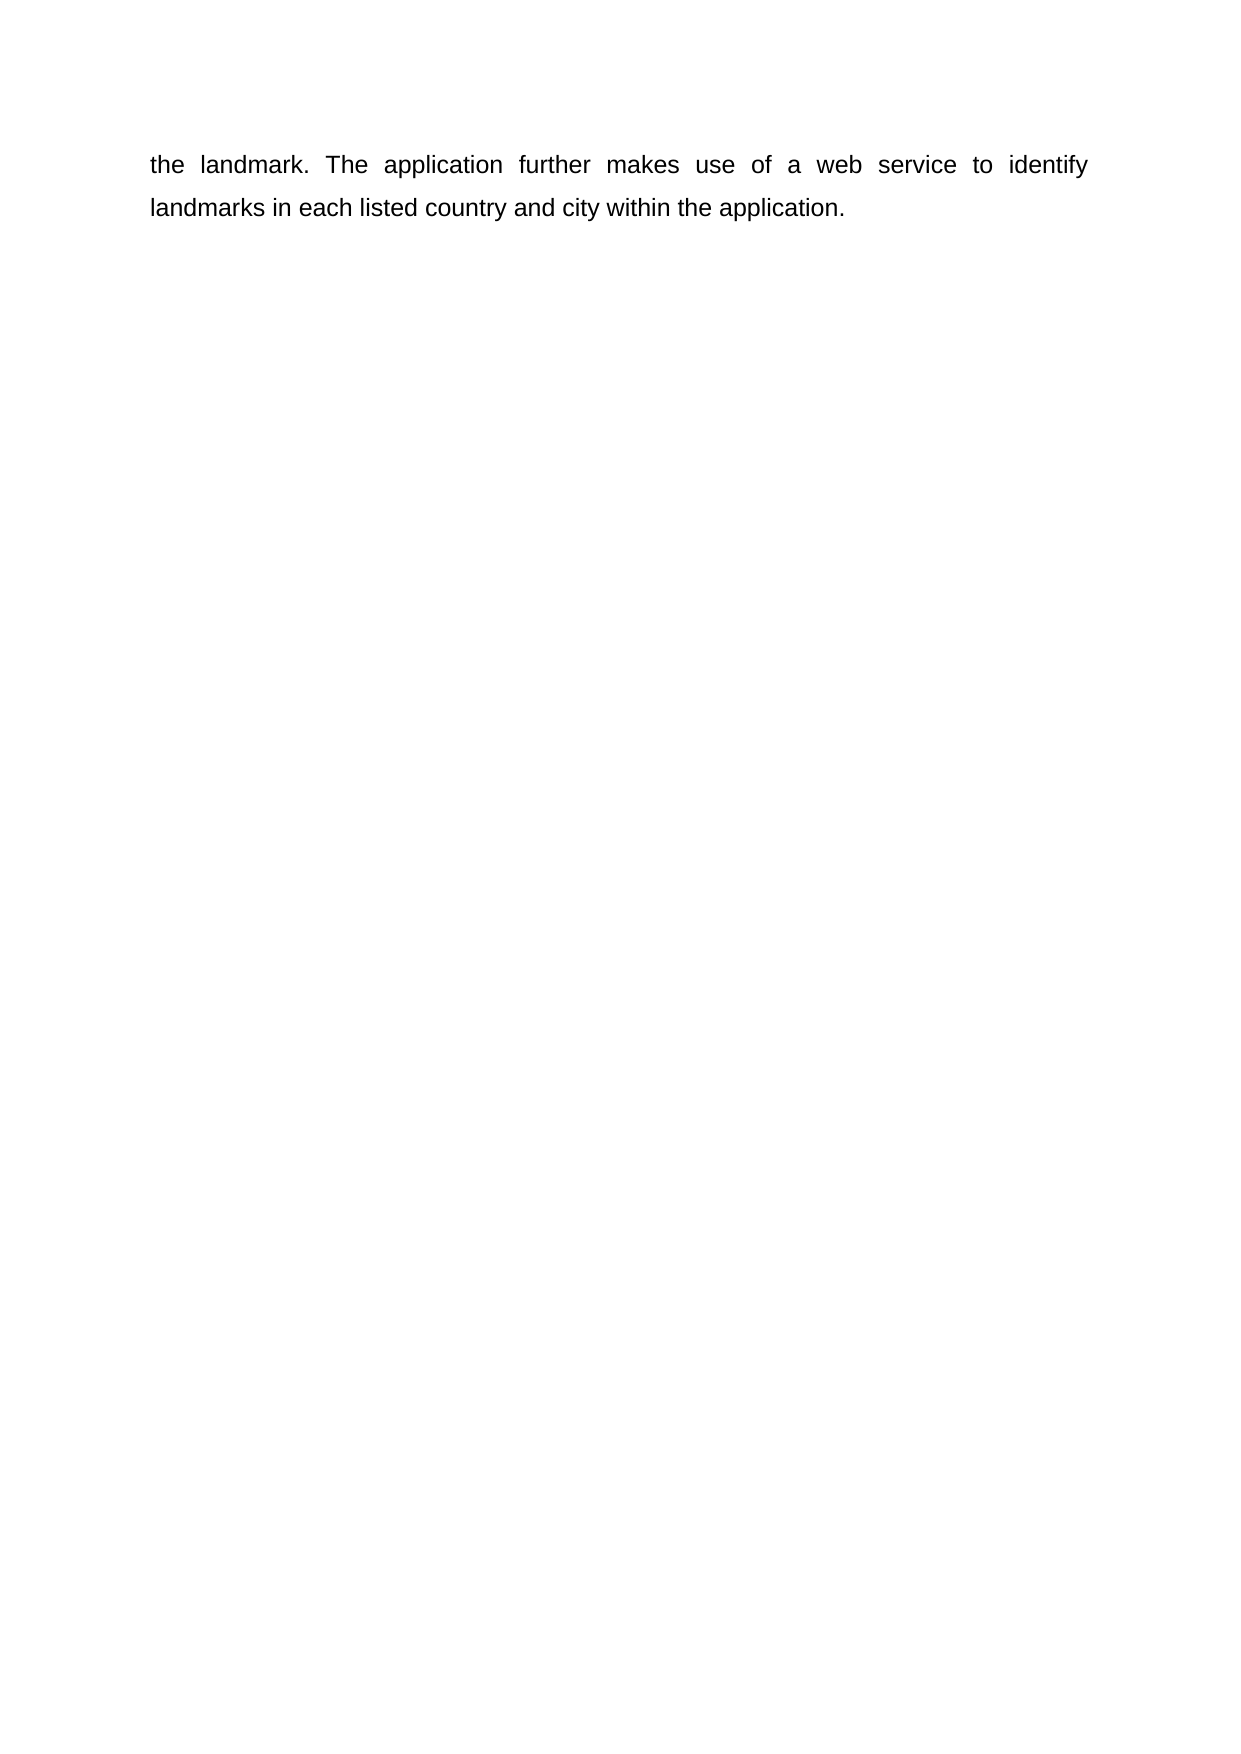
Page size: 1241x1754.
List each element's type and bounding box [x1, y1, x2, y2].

text [150, 150, 1090, 222]
